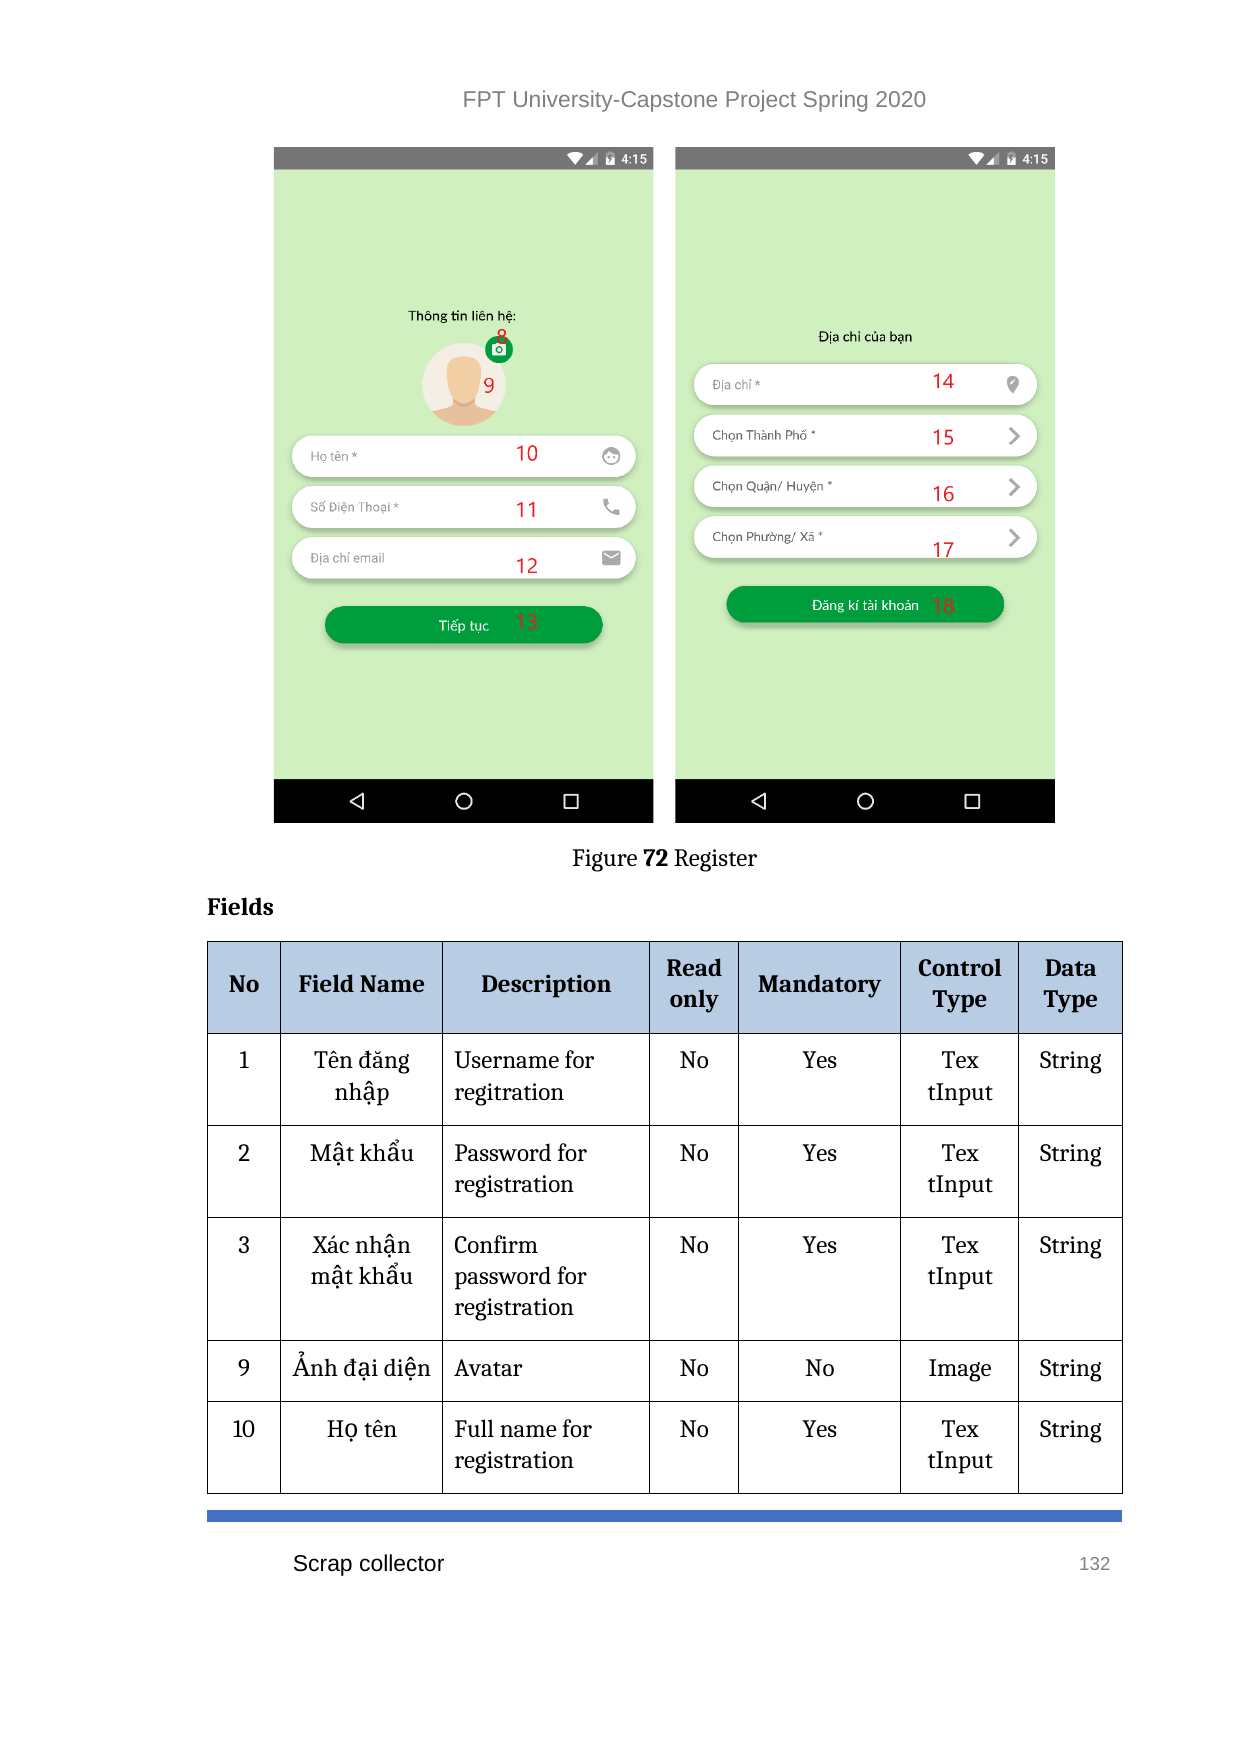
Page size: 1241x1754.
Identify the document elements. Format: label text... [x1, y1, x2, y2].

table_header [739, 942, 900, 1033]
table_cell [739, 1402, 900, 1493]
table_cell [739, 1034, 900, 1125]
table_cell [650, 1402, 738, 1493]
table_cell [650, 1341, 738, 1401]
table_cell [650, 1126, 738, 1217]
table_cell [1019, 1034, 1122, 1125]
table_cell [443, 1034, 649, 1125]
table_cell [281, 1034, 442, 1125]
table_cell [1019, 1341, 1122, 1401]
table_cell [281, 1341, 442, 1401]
picture [273, 147, 654, 823]
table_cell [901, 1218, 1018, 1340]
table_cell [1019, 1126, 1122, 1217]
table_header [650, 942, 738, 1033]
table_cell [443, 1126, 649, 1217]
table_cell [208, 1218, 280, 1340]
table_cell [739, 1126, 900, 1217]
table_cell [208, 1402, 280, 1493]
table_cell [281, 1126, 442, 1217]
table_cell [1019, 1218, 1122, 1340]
text Figure 72 Register [207, 843, 1122, 872]
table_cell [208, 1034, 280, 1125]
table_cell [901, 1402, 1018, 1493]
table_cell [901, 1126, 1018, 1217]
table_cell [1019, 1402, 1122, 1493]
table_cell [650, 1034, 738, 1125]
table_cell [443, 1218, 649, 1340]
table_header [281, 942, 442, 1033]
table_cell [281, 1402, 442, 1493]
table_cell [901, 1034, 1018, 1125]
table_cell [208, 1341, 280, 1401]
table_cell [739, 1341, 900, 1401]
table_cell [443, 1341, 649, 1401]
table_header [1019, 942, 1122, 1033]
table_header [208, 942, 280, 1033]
text Fields [207, 893, 1122, 922]
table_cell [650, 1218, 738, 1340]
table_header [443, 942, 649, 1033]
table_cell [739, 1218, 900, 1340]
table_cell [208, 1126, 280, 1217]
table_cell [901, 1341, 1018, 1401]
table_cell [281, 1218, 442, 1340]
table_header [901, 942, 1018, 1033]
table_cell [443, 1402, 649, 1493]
picture [675, 147, 1055, 823]
